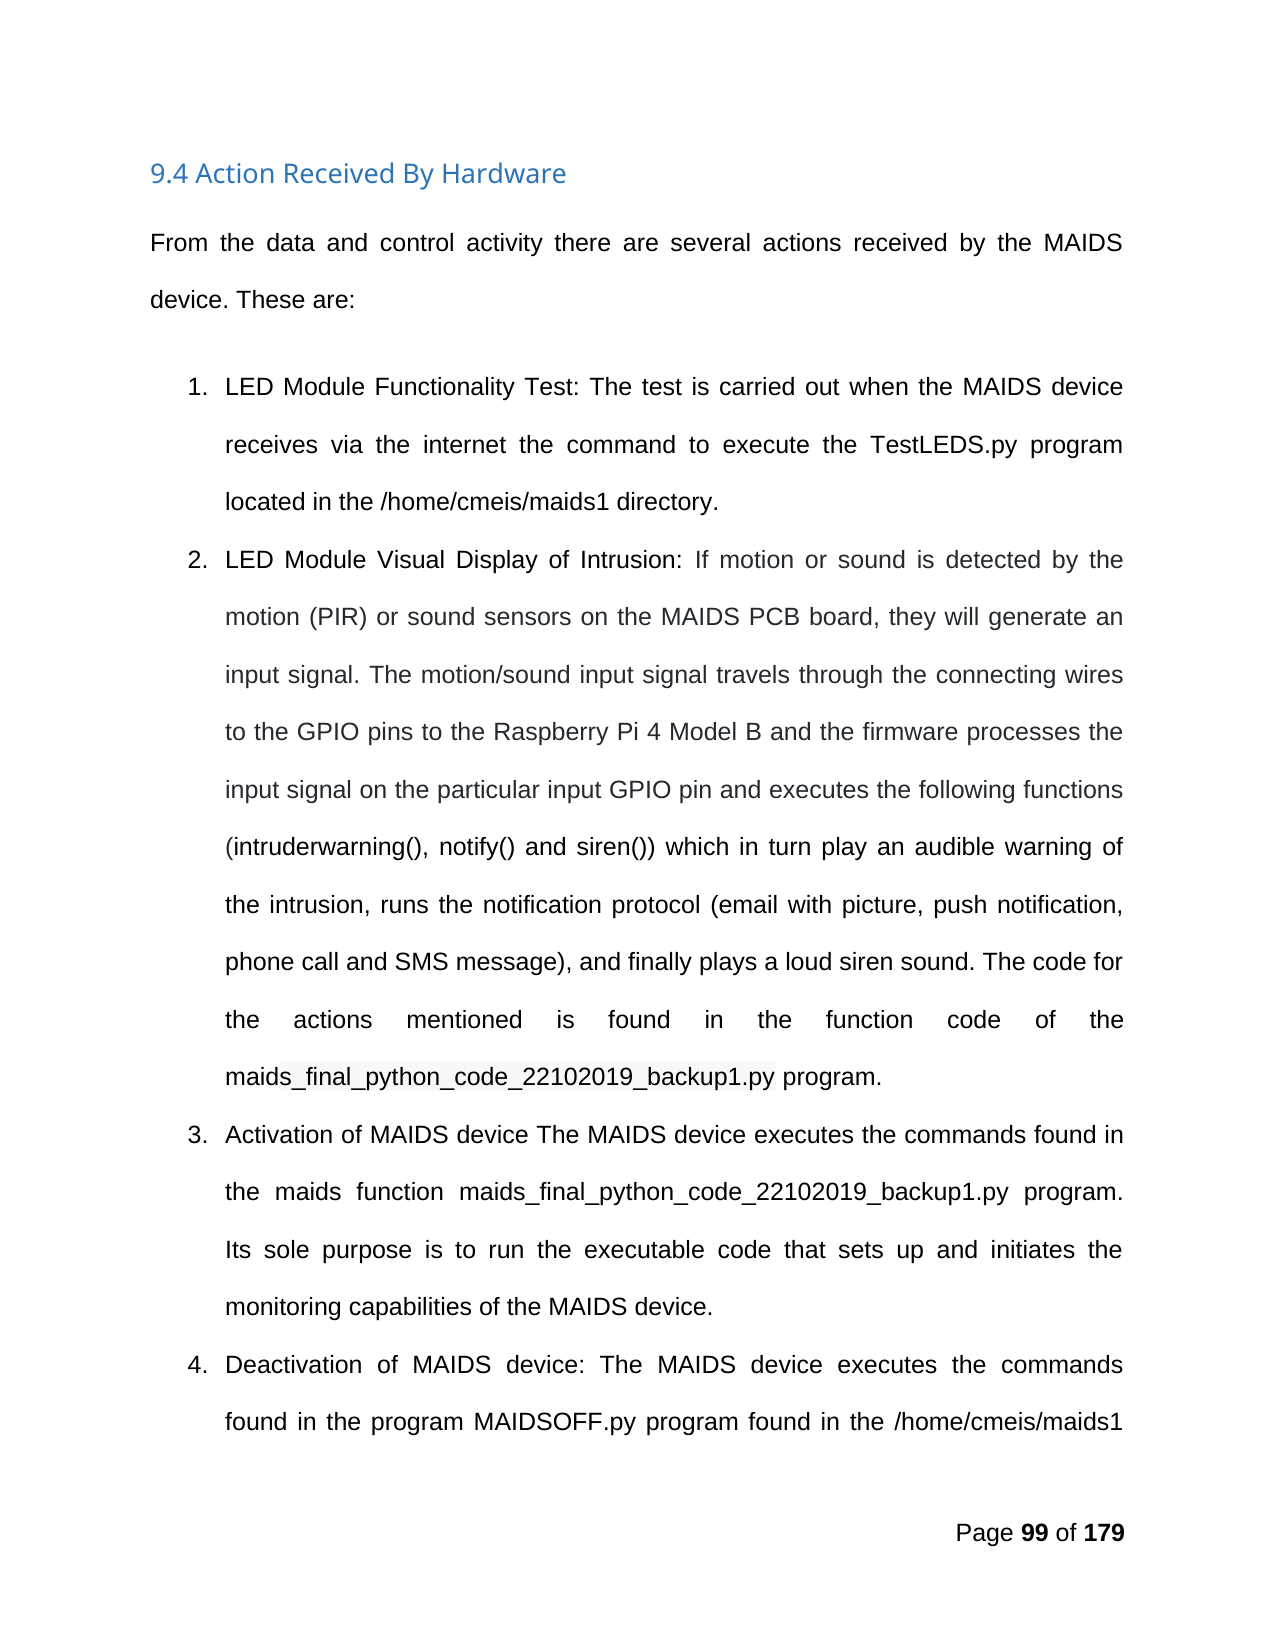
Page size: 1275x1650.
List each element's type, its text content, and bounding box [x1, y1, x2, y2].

list LED Module Visual Display of Intrusion: If motion or sound is detected by the motion (PIR) or sound sensors on the MAIDS PCB board, they will generate an input signal. The motion/sound input signal travels through the connecting wires to the GPIO pins to the Raspberry Pi 4 Model B and the firmware processes the input signal on the particular input GPIO pin and executes the following functions (intruderwarning(), notify() and siren()) which in turn play an audible warning of the intrusion, runs the notification protocol (email with picture, push notification, phone call and SMS message), and finally plays a loud siren sound. The code for the actions mentioned is found in the function code of the maids_final_python_code_22102019_backup1.py program. [187, 544, 1125, 1091]
list Activation of MAIDS device The MAIDS device executes the commands found in the maids function maids_final_python_code_22102019_backup1.py program. Its sole purpose is to run the executable code that sets up and initiates the monitoring capabilities of the MAIDS device. [187, 1119, 1125, 1321]
list LED Module Functionality Test: The test is carried out when the MAIDS device receives via the internet the command to execute the TestLEDS.py program located in the /home/cmeis/maids1 directory. [187, 372, 1125, 516]
subtitle 9.4 Action Received By Hardware [150, 154, 1125, 191]
text From the data and control activity there are several actions received by the MAIDS device. These are: [150, 228, 1125, 314]
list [187, 1349, 1125, 1436]
